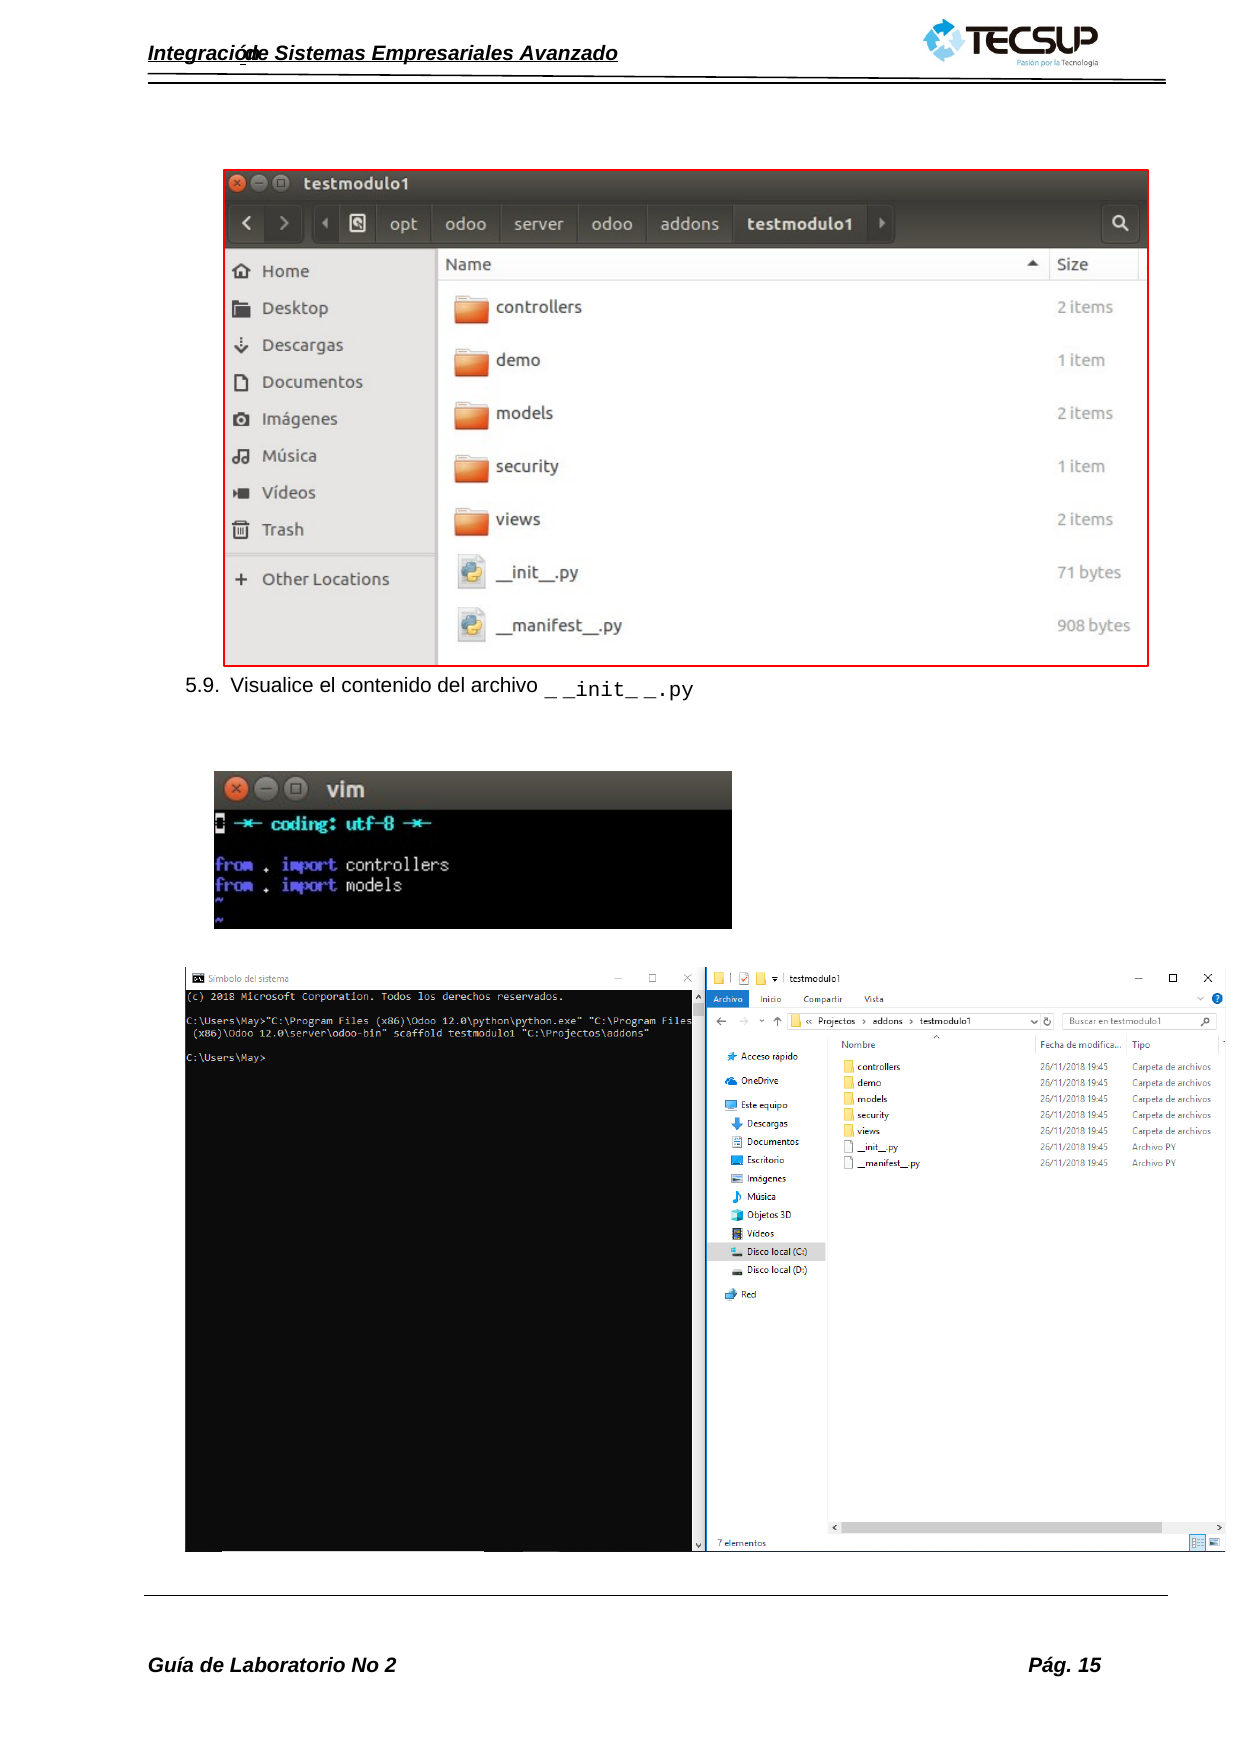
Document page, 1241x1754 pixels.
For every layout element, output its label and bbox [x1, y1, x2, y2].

picture [185, 967, 1226, 1552]
picture [214, 771, 732, 929]
picture [225, 171, 1147, 665]
picture [922, 18, 1102, 69]
